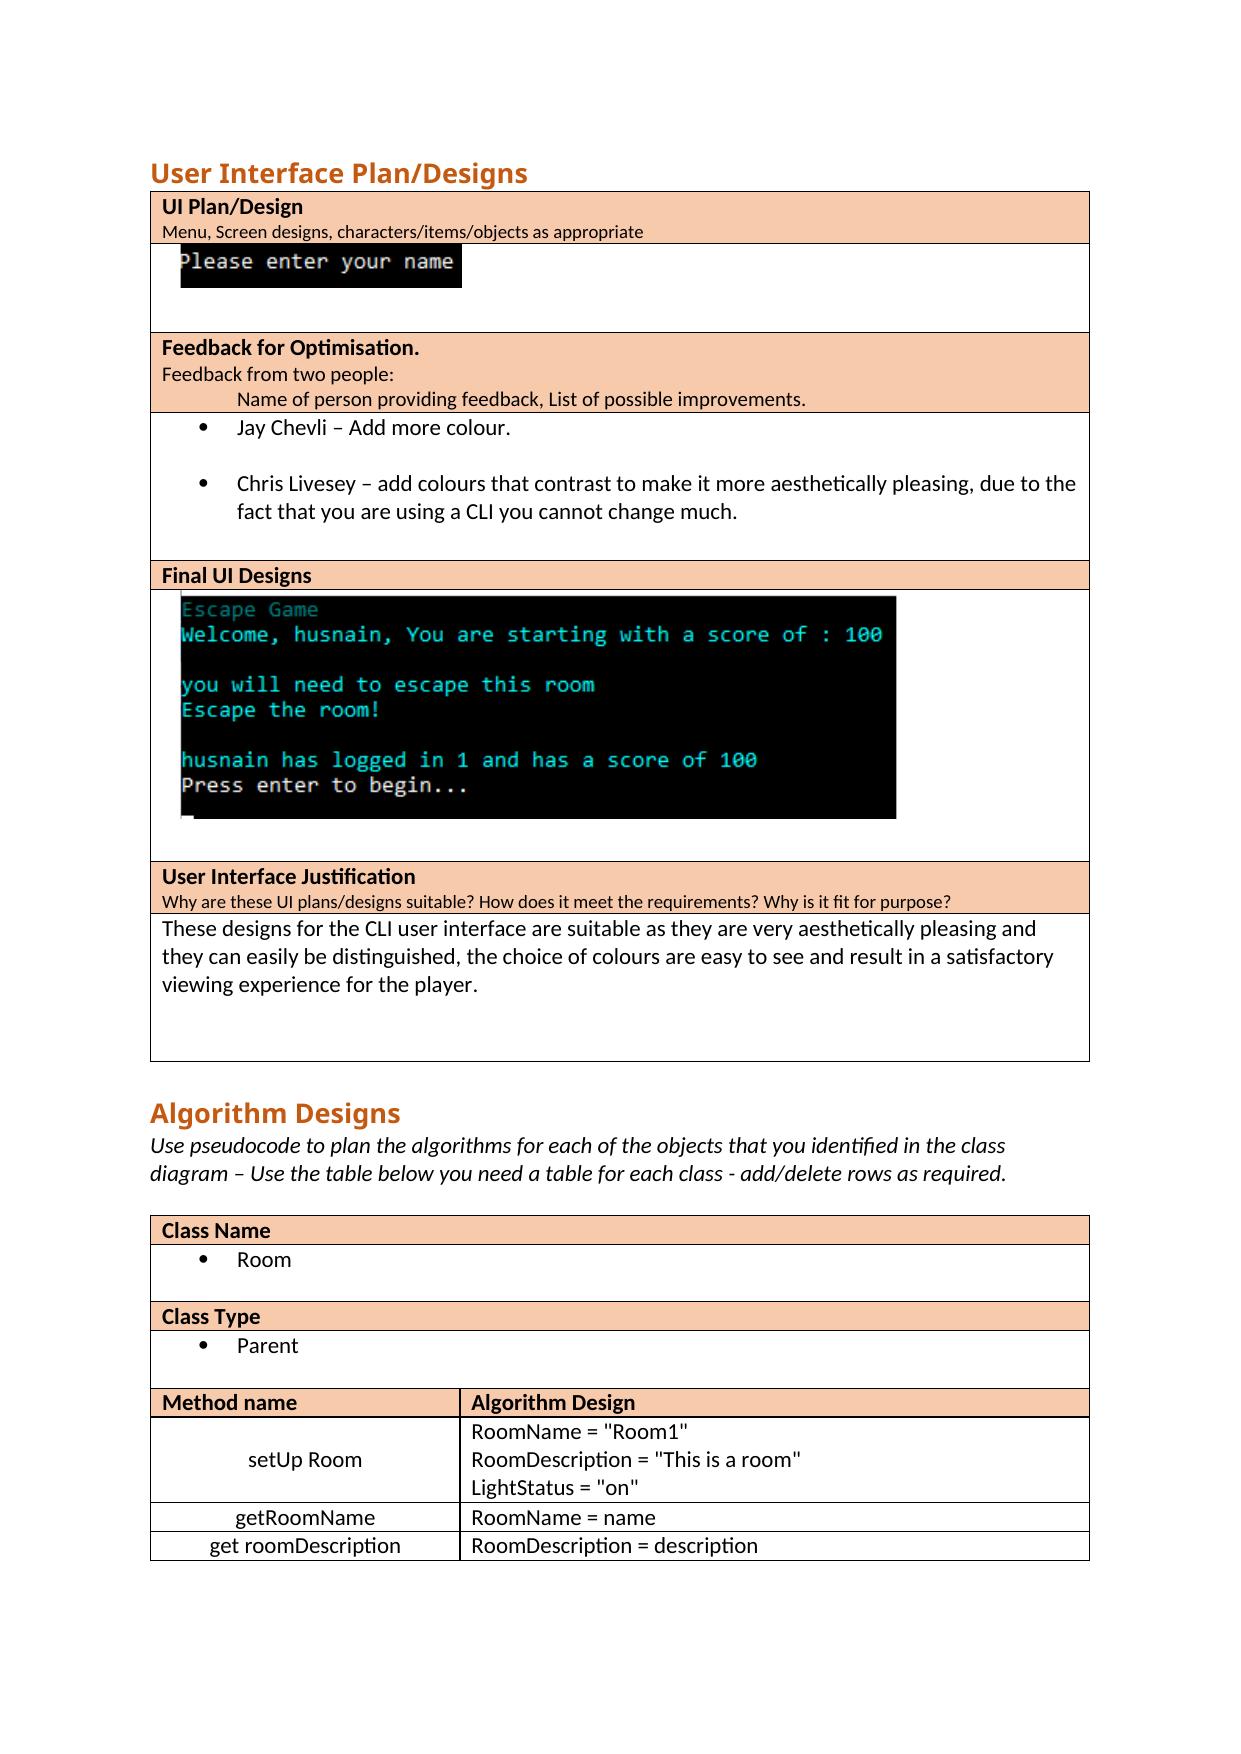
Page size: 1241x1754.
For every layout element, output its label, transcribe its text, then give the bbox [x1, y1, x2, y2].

table_cell Feedback for Optimisation. Feedback from two people: Name of person providing feedback, List of possible improvements. [151, 333, 1089, 412]
table_cell [151, 590, 1089, 861]
table_cell Final UI Designs [151, 561, 1089, 589]
table_cell setUp Room [151, 1418, 459, 1502]
table_cell Room [151, 1245, 1089, 1301]
table_header UI Plan/Design Menu, Screen designs, characters/items/objects as appropriate [151, 192, 1089, 243]
table_cell [151, 244, 1089, 332]
table_cell Parent [151, 1331, 1089, 1387]
table_cell getRoomName [151, 1503, 459, 1531]
table_cell Jay Chevli – Add more colour. Chris Livesey – add colours that contrast to make it more aesthetically pleasing, due to the fact that you are using a CLI you cannot change much. [151, 413, 1089, 560]
table_cell get roomDescription [151, 1532, 459, 1560]
table_cell RoomName = name [461, 1503, 1089, 1531]
table_cell Algorithm Design [461, 1389, 1089, 1416]
table_cell User Interface Justification Why are these UI plans/designs suitable? How does it meet the requirements? Why is it fit for purpose? [151, 862, 1089, 913]
table_cell These designs for the CLI user interface are suitable as they are very aesthetically pleasing and they can easily be distinguished, the choice of colours are easy to see and result in a satisfactory viewing experience for the player. [151, 914, 1089, 1061]
text Use pseudocode to plan the algorithms for each of the objects that you identified in the class diagram – Use the table below you need a table for each class - add/delete rows as required. [150, 1131, 1090, 1187]
subtitle Algorithm Designs [150, 1094, 1090, 1131]
subtitle User Interface Plan/Designs [150, 154, 1090, 191]
table_cell RoomDescription = description [461, 1532, 1089, 1560]
table_header Class Name [151, 1216, 1089, 1244]
table_cell RoomName = "Room1" RoomDescription = "This is a room" LightStatus = "on" [461, 1418, 1089, 1502]
table_cell Method name [151, 1389, 459, 1416]
table_cell Class Type [151, 1302, 1089, 1330]
